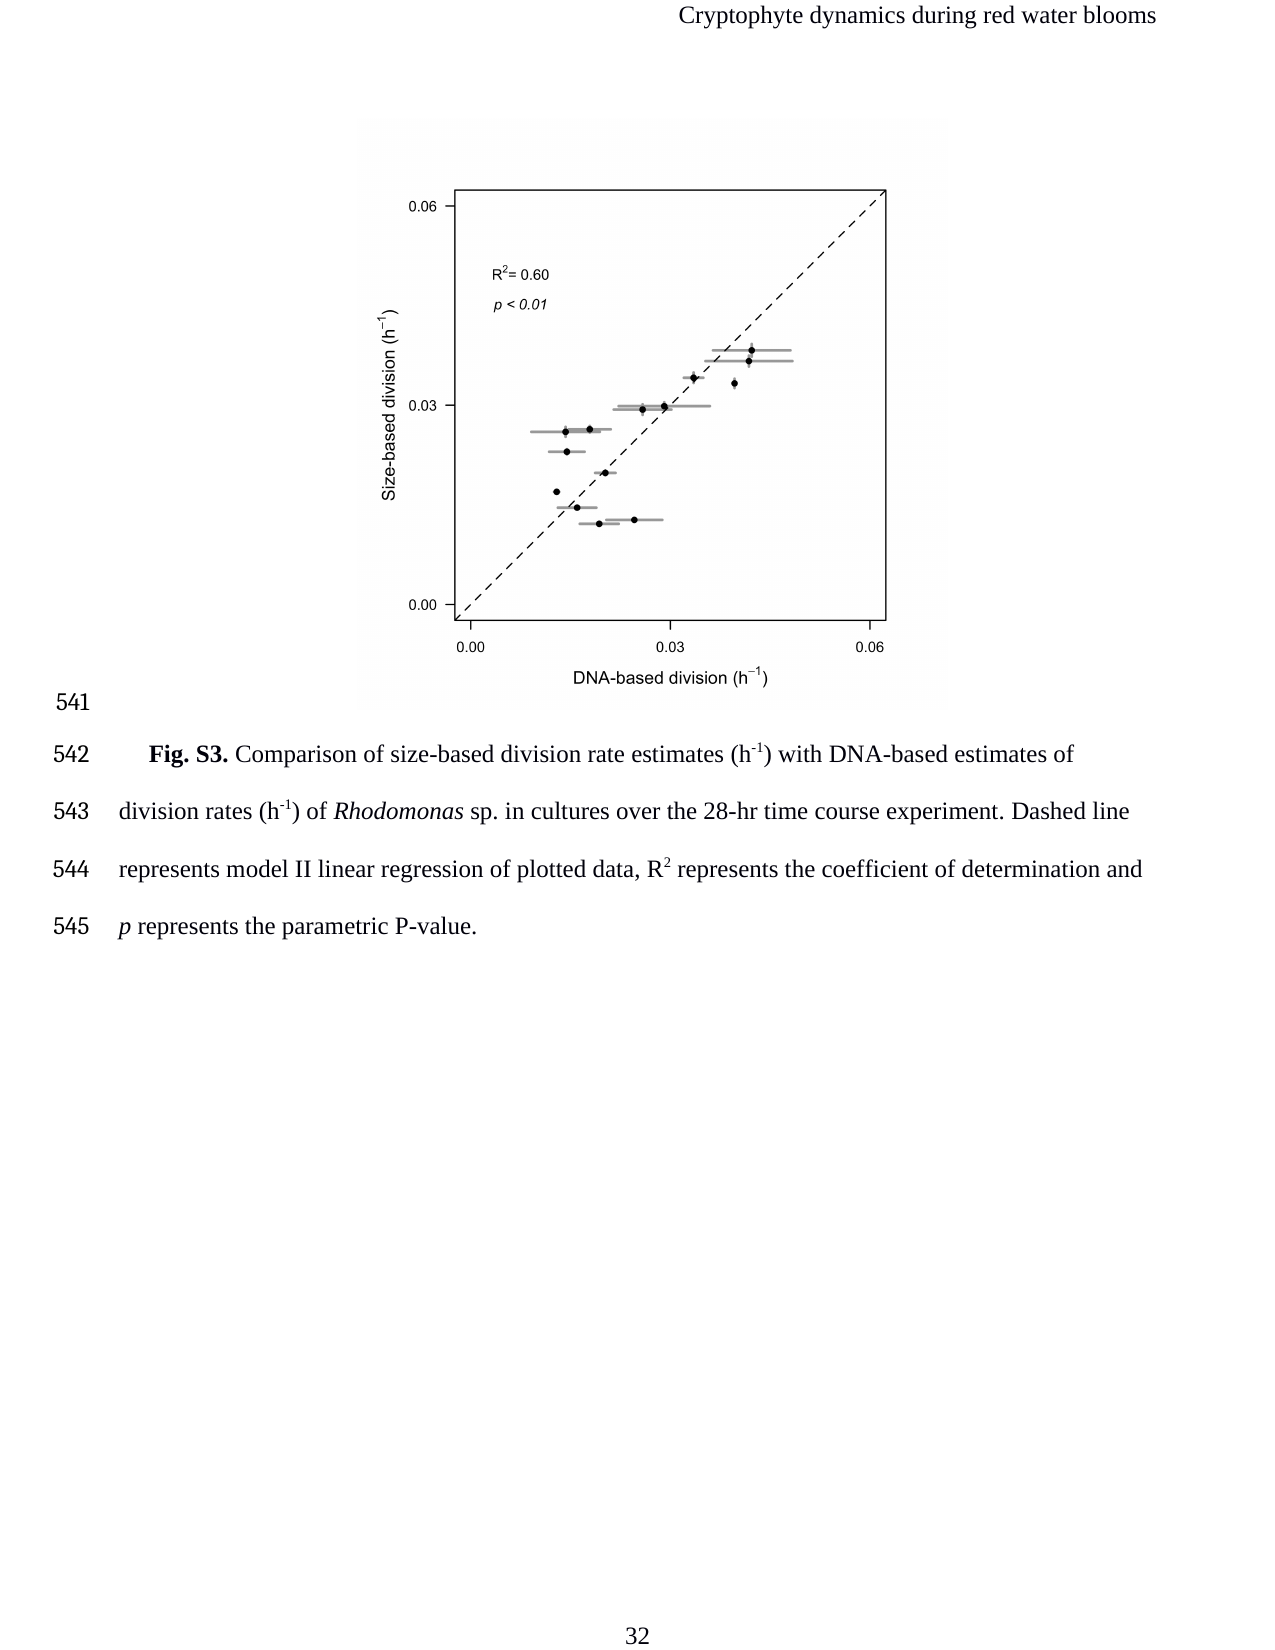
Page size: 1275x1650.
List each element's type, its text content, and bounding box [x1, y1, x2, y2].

text Fig. S3. Comparison of size-based division rate estimates (h-1) with DNA-based estimates of division rates (h-1) of Rhodomonas sp. in cultures over the 28-hr time course experiment. Dashed line represents model II linear regression of plotted data, R2 represents the coefficient of determination and p represents the parametric P-value. [118, 739, 1156, 940]
picture [356, 118, 949, 710]
